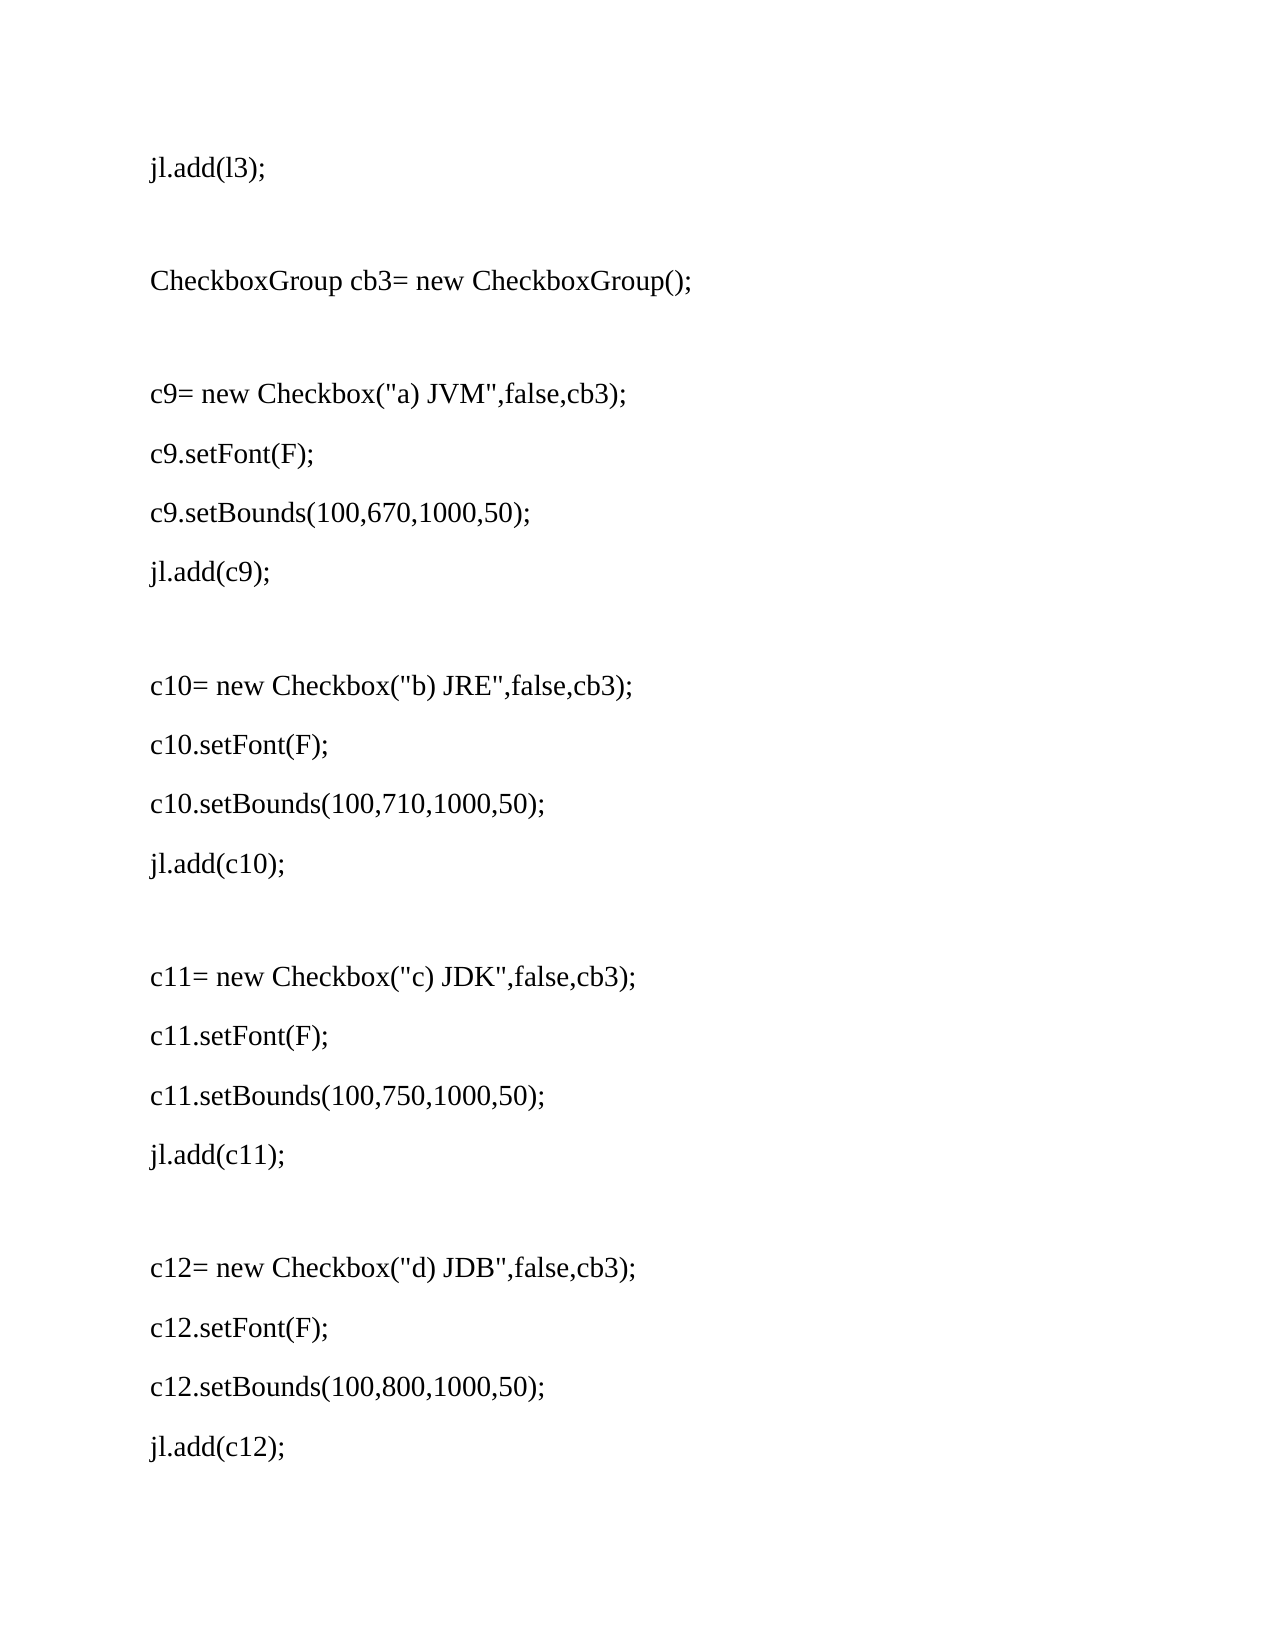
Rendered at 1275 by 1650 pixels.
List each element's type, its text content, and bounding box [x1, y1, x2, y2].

text c12= new Checkbox("d) JDB",false,cb3); [150, 1251, 1125, 1284]
text jl.add(l3); [150, 150, 1125, 183]
text c10.setFont(F); [150, 727, 1125, 761]
text c9= new Checkbox("a) JVM",false,cb3); [150, 376, 1125, 410]
text jl.add(c12); [150, 1429, 1125, 1462]
text jl.add(c9); [150, 554, 1125, 588]
text c10.setBounds(100,710,1000,50); [150, 787, 1125, 820]
text CheckboxGroup cb3= new CheckboxGroup(); [150, 263, 1125, 297]
text jl.add(c10); [150, 846, 1125, 879]
text c11.setBounds(100,750,1000,50); [150, 1078, 1125, 1111]
text c12.setBounds(100,800,1000,50); [150, 1369, 1125, 1403]
text c9.setBounds(100,670,1000,50); [150, 495, 1125, 529]
text c9.setFont(F); [150, 436, 1125, 469]
text jl.add(c11); [150, 1137, 1125, 1171]
text c11.setFont(F); [150, 1018, 1125, 1052]
text c10= new Checkbox("b) JRE",false,cb3); [150, 668, 1125, 701]
text c12.setFont(F); [150, 1310, 1125, 1343]
text c11= new Checkbox("c) JDK",false,cb3); [150, 959, 1125, 993]
